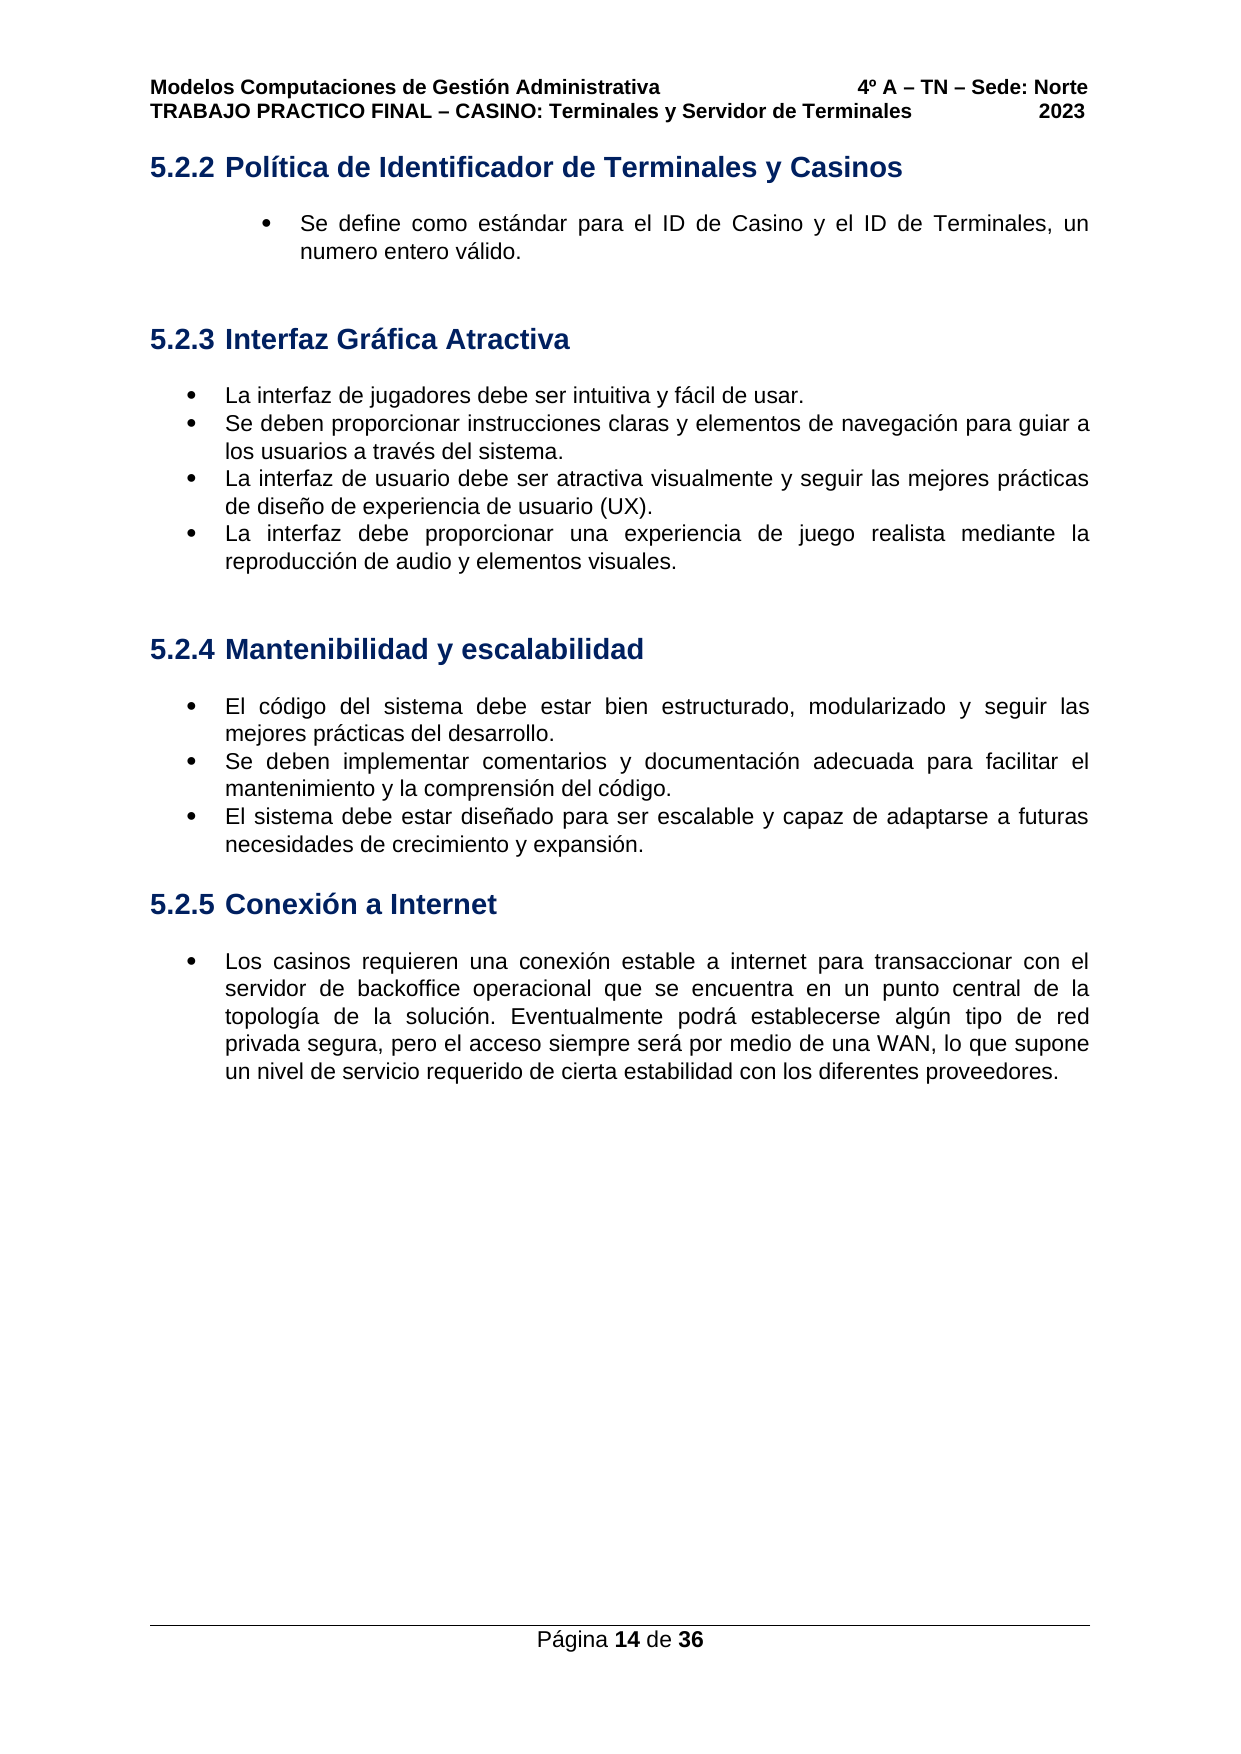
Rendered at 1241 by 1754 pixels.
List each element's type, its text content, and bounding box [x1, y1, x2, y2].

subtitle Conexión a Internet [150, 887, 1090, 921]
list La interfaz debe proporcionar una experiencia de juego realista mediante la reproducción de audio y elementos visuales. [187, 520, 1090, 574]
list El sistema debe estar diseñado para ser escalable y capaz de adaptarse a futuras necesidades de crecimiento y expansión. [187, 803, 1090, 857]
subtitle Interfaz Gráfica Atractiva [150, 322, 1090, 356]
subtitle Mantenibilidad y escalabilidad [150, 632, 1090, 666]
list Los casinos requieren una conexión estable a internet para transaccionar con el servidor de backoffice operacional que se encuentra en un punto central de la topología de la solución. Eventualmente podrá establecerse algún tipo de red privada segura, pero el acceso siempre será por medio de una WAN, lo que supone un nivel de servicio requerido de cierta estabilidad con los diferentes proveedores. [187, 948, 1090, 1084]
subtitle Política de Identificador de Terminales y Casinos [150, 150, 1090, 183]
list Se define como estándar para el ID de Casino y el ID de Terminales, un numero entero válido. [262, 210, 1090, 264]
list El código del sistema debe estar bien estructurado, modularizado y seguir las mejores prácticas del desarrollo. [187, 693, 1090, 747]
list Se deben proporcionar instrucciones claras y elementos de navegación para guiar a los usuarios a través del sistema. [187, 410, 1090, 464]
list La interfaz de jugadores debe ser intuitiva y fácil de usar. [187, 382, 1090, 409]
list Se deben implementar comentarios y documentación adecuada para facilitar el mantenimiento y la comprensión del código. [187, 748, 1090, 802]
list La interfaz de usuario debe ser atractiva visualmente y seguir las mejores prácticas de diseño de experiencia de usuario (UX). [187, 465, 1090, 519]
